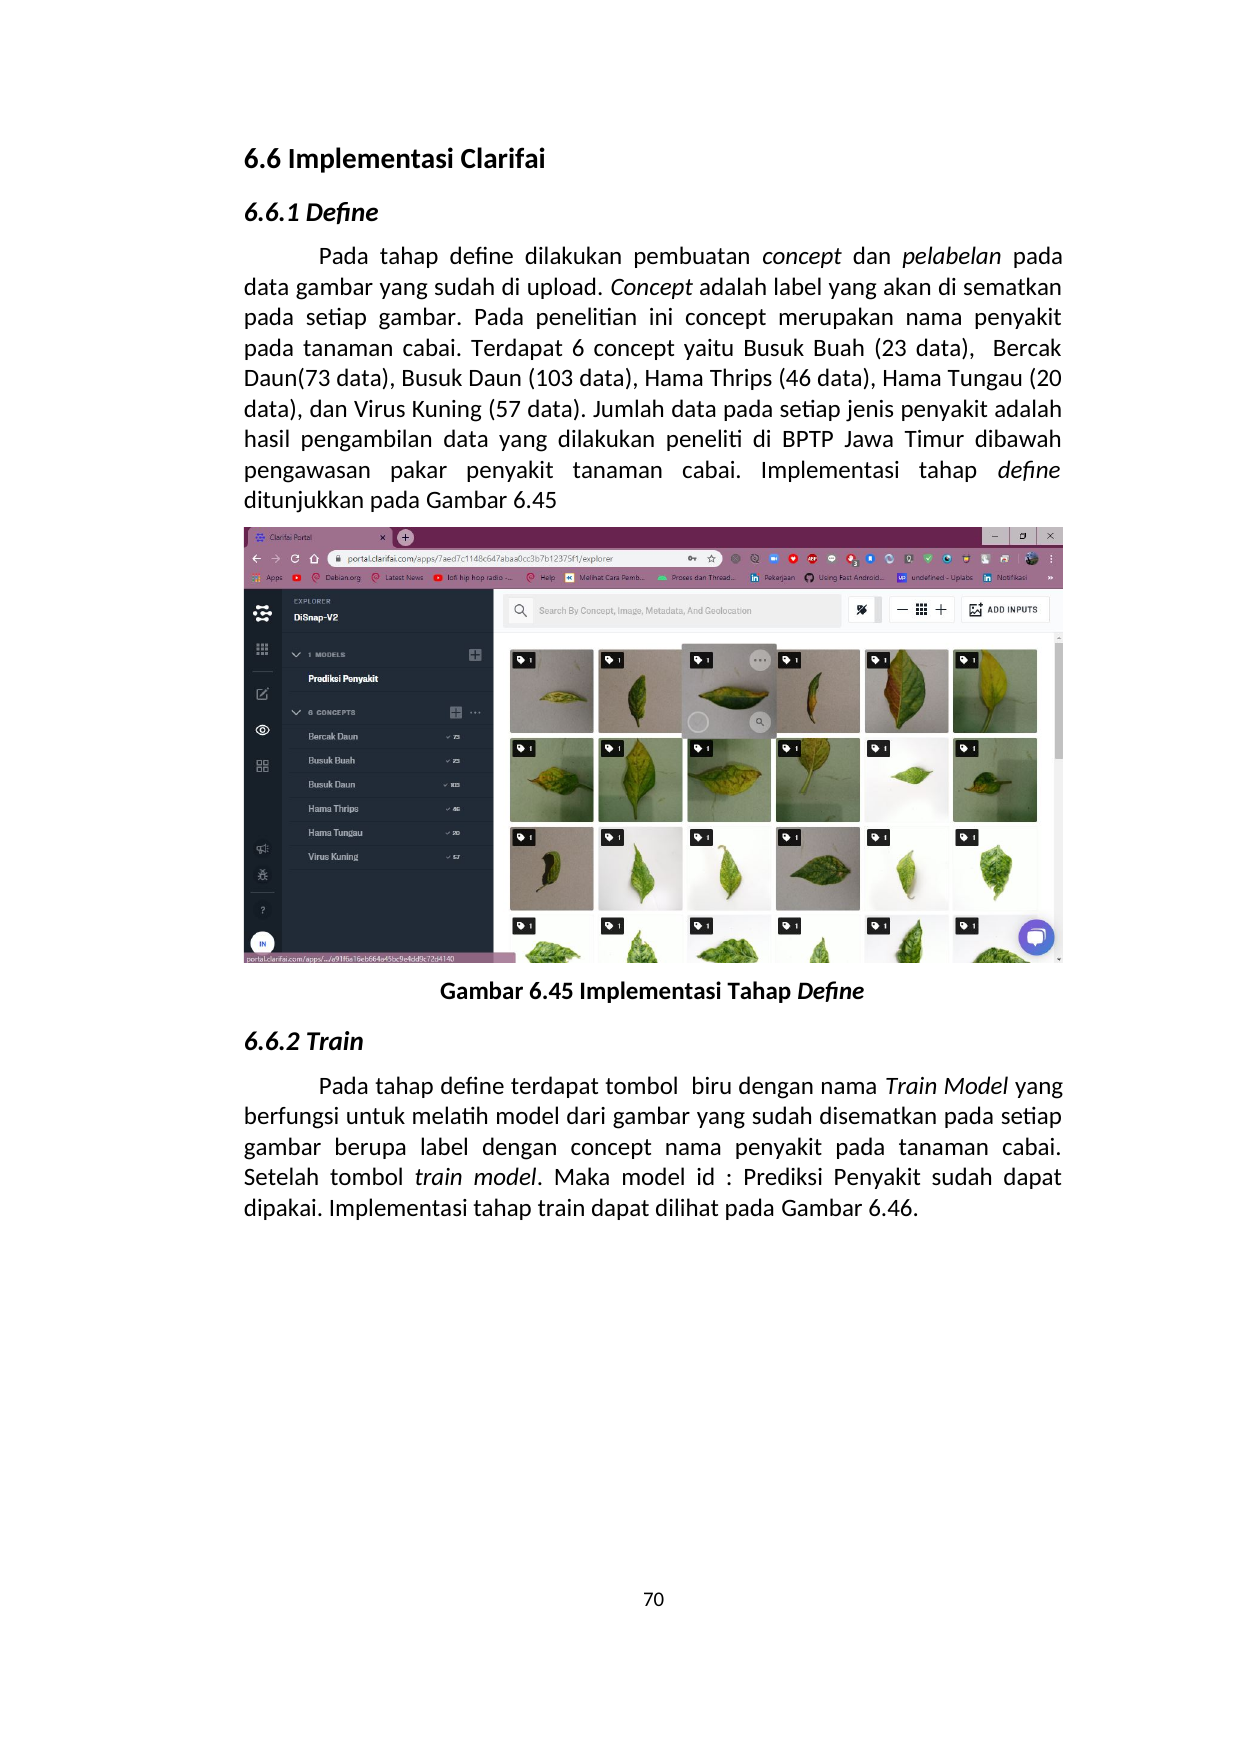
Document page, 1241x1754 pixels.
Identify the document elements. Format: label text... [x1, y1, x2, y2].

picture [243, 527, 1063, 963]
subtitle Define [244, 195, 1063, 228]
subtitle Implementasi Clarifai [244, 141, 1063, 176]
subtitle Train [244, 1024, 1063, 1057]
